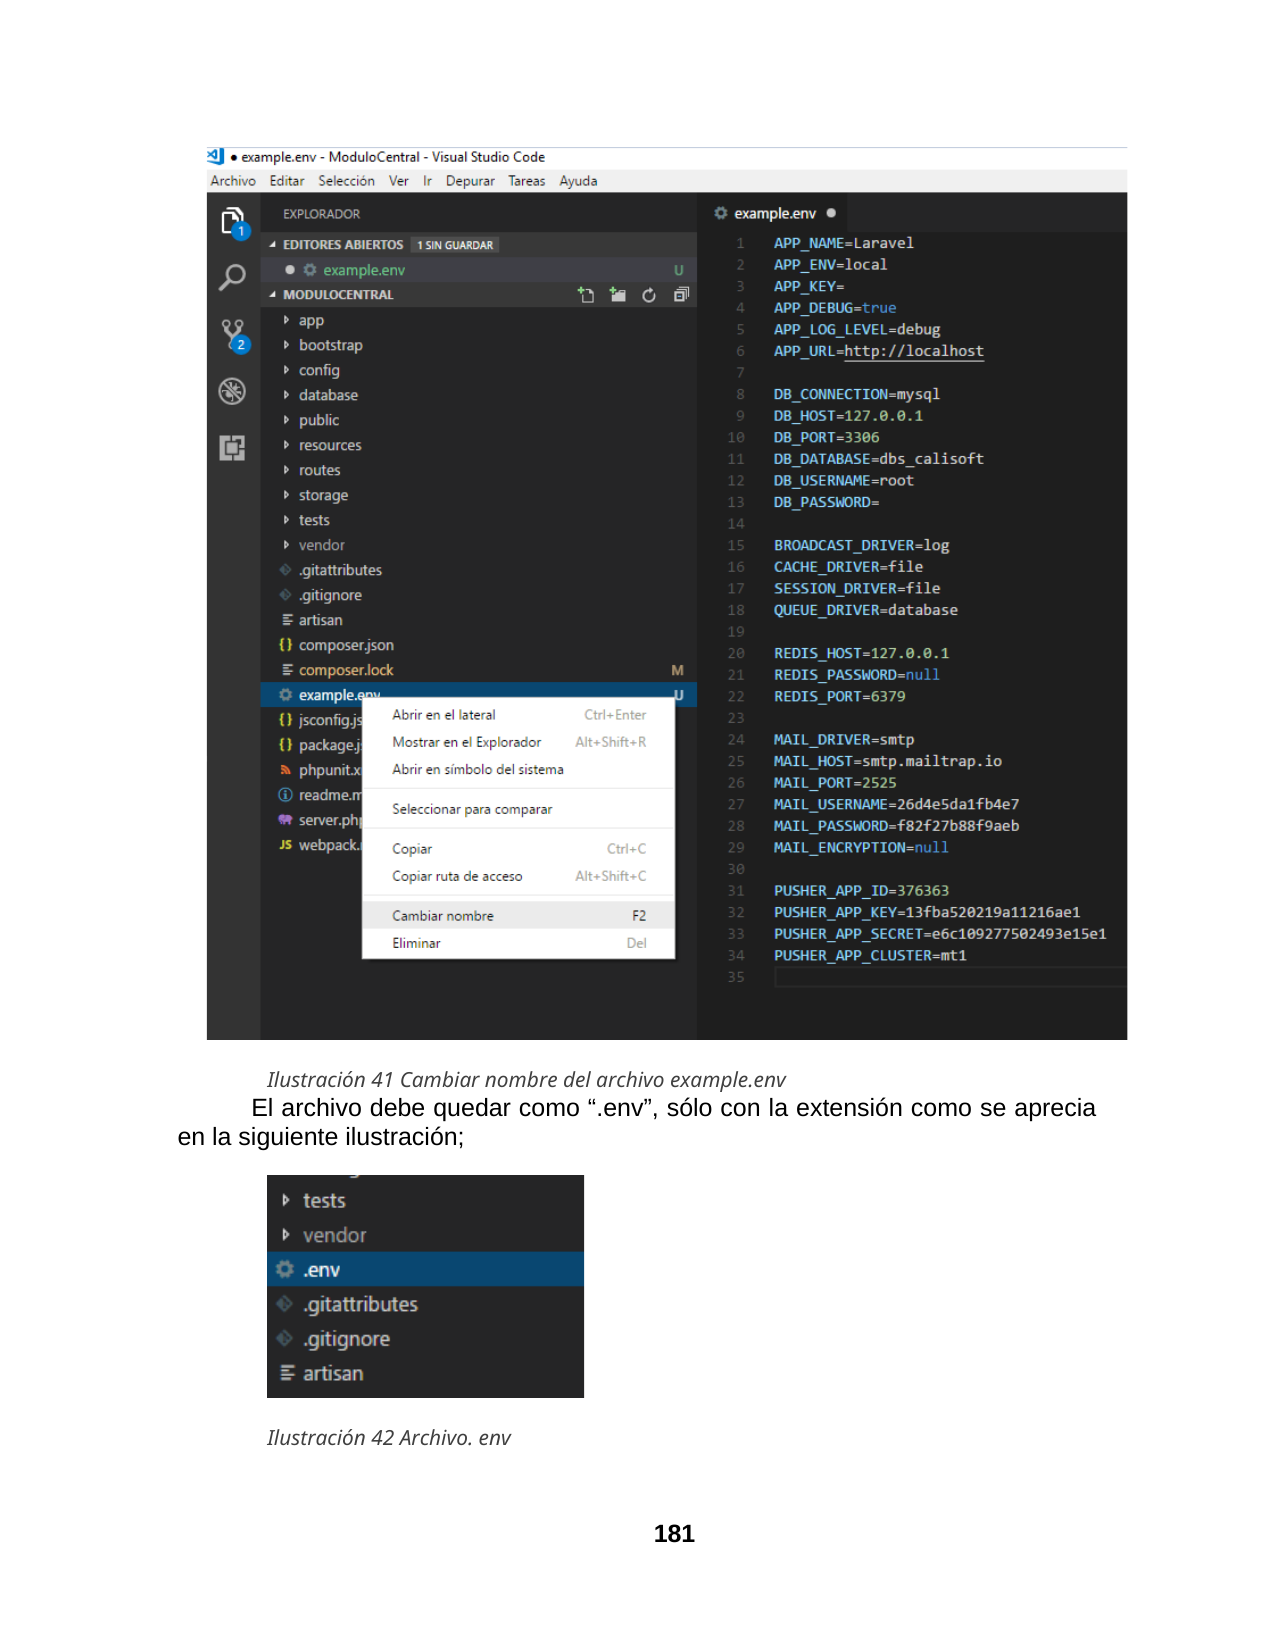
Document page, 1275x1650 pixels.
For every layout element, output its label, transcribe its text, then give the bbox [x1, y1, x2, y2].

picture [206, 147, 1128, 1040]
text Ilustración 42 Archivo. env [267, 1423, 1008, 1451]
text El archivo debe quedar como “.env”, sólo con la extensión como se aprecia en la siguiente ilustración; [177, 1093, 1098, 1151]
text Ilustración 41 Cambiar nombre del archivo example.env [267, 1065, 1008, 1093]
picture [267, 1175, 585, 1398]
